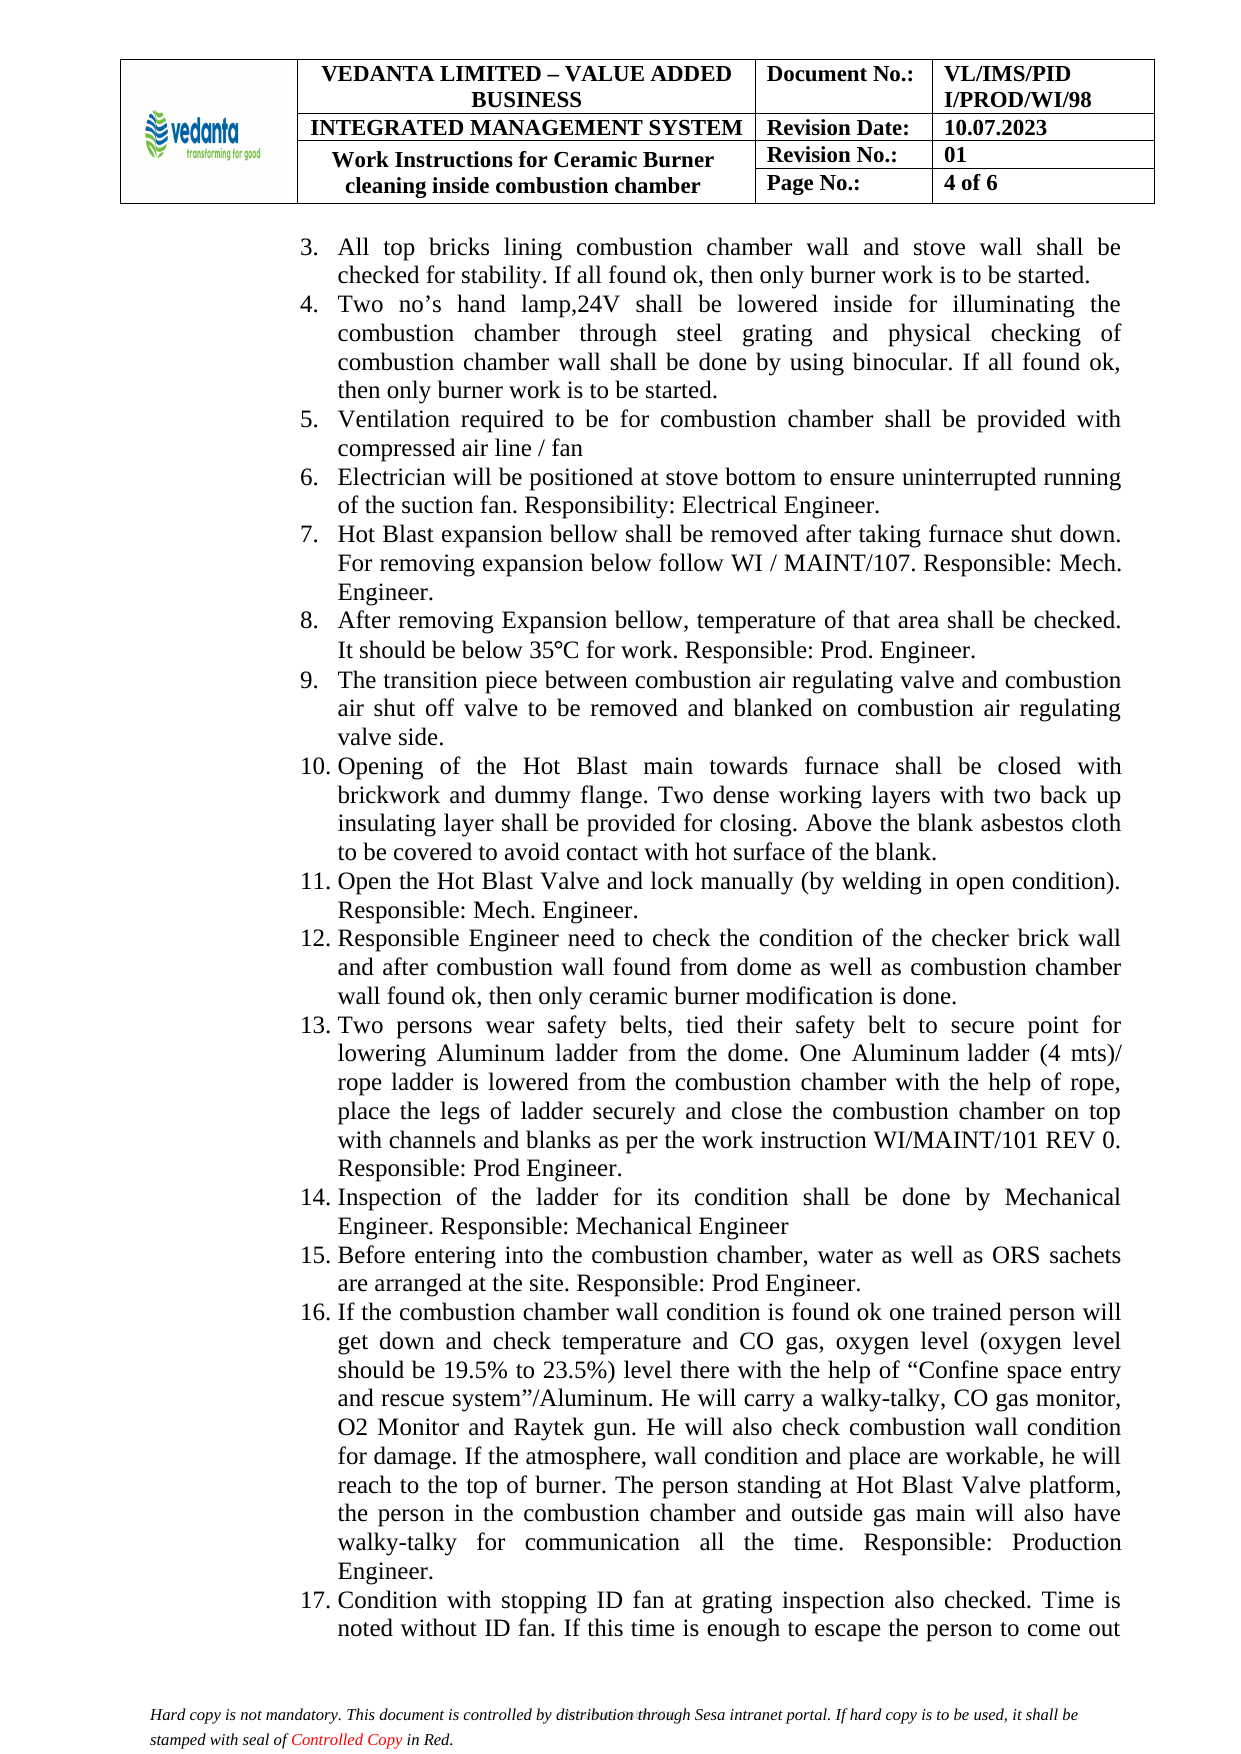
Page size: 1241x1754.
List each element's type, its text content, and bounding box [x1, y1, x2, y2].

list Before entering into the combustion chamber, water as well as ORS sachets are arranged at the site. Responsible: Prod Engineer. [300, 1240, 1122, 1297]
list Opening of the Hot Blast main towards furnace shall be closed with brickwork and dummy flange. Two dense working layers with two back up insulating layer shall be provided for closing. Above the blank asbestos cloth to be covered to avoid contact with hot surface of the blank. [300, 751, 1122, 866]
list Two no’s hand lamp,24V shall be lowered inside for illuminating the combustion chamber through steel grating and physical checking of combustion chamber wall shall be done by using binocular. If all found ok, then only burner work is to be started. [300, 289, 1122, 404]
list Open the Hot Blast Valve and lock manually (by welding in open condition). Responsible: Mech. Engineer. [300, 866, 1122, 923]
list All top bricks lining combustion chamber wall and stove wall shall be checked for stability. If all found ok, then only burner work is to be started. [300, 232, 1122, 289]
list Electrician will be positioned at stove bottom to ensure uninterrupted running of the suction fan. Responsibility: Electrical Engineer. [300, 462, 1122, 519]
list Ventilation required to be for combustion chamber shall be provided with compressed air line / fan [300, 404, 1122, 462]
list Two persons wear safety belts, tied their safety belt to secure point for lowering Aluminum ladder from the dome. One Aluminum ladder (4 mts)/ rope ladder is lowered from the combustion chamber with the help of rope, place the legs of ladder securely and close the combustion chamber on top with channels and blanks as per the work instruction WI/MAINT/101 REV 0. Responsible: Prod Engineer. [300, 1010, 1122, 1182]
list The transition piece between combustion air regulating valve and combustion air shut off valve to be removed and blanked on combustion air regulating valve side. [300, 665, 1122, 751]
list Hot Blast expansion bellow shall be removed after taking furnace shut down. For removing expansion below follow WI / MAINT/107. Responsible: Mech. Engineer. [300, 519, 1122, 606]
list If the combustion chamber wall condition is found ok one trained person will get down and check temperature and CO gas, oxygen level (oxygen level should be 19.5% to 23.5%) level there with the help of “Confine space entry and rescue system”/Aluminum. He will carry a walky-talky, CO gas monitor, O2 Monitor and Raytek gun. He will also check combustion wall condition for damage. If the atmosphere, wall condition and place are workable, he will reach to the top of burner. The person standing at Hot Blast Valve platform, the person in the combustion chamber and outside gas main will also have walky-talky for communication all the time. Responsible: Production Engineer. [300, 1297, 1122, 1585]
list Responsible Engineer need to check the condition of the checker brick wall and after combustion wall found from dome as well as combustion chamber wall found ok, then only ceramic burner modification is done. [300, 923, 1122, 1010]
list After removing Expansion bellow, temperature of that area shall be checked. It should be below 35°C for work. Responsible: Prod. Engineer. [300, 606, 1122, 665]
picture [126, 66, 281, 197]
list Inspection of the ladder for its condition shall be done by Mechanical Engineer. Responsible: Mechanical Engineer [300, 1182, 1122, 1240]
